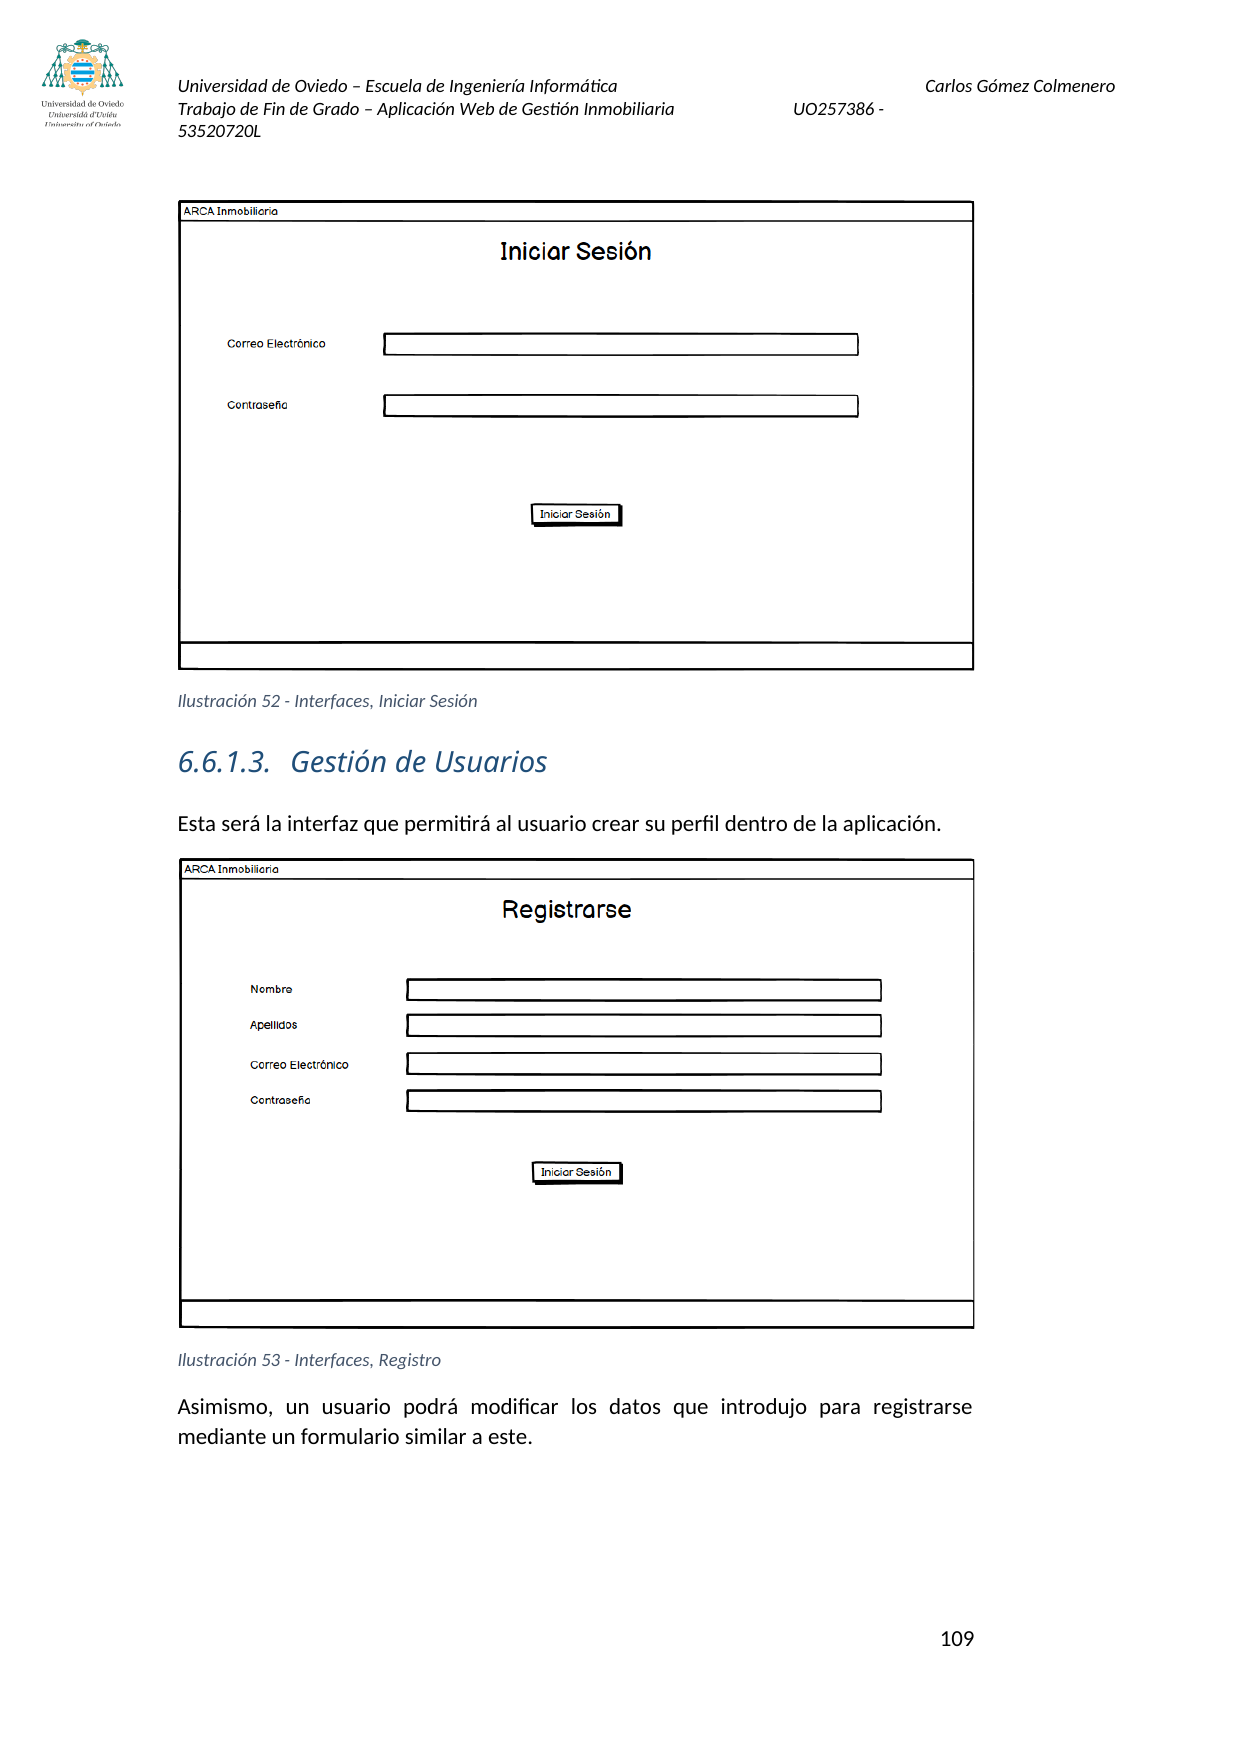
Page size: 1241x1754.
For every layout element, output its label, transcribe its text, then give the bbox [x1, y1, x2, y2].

picture [36, 38, 124, 126]
picture [177, 198, 975, 671]
text Ilustración 52 - Interfaces, Iniciar Sesión [177, 690, 974, 713]
subtitle Gestión de Usuarios [177, 742, 974, 781]
text Ilustración 53 - Interfaces, Registro [177, 1348, 974, 1371]
text Esta será la interfaz que permitirá al usuario crear su perfil dentro de la aplicación. [177, 809, 974, 838]
picture [177, 856, 975, 1330]
text Asimismo, un usuario podrá modificar los datos que introdujo para registrarse mediante un formulario similar a este. [177, 1392, 974, 1450]
